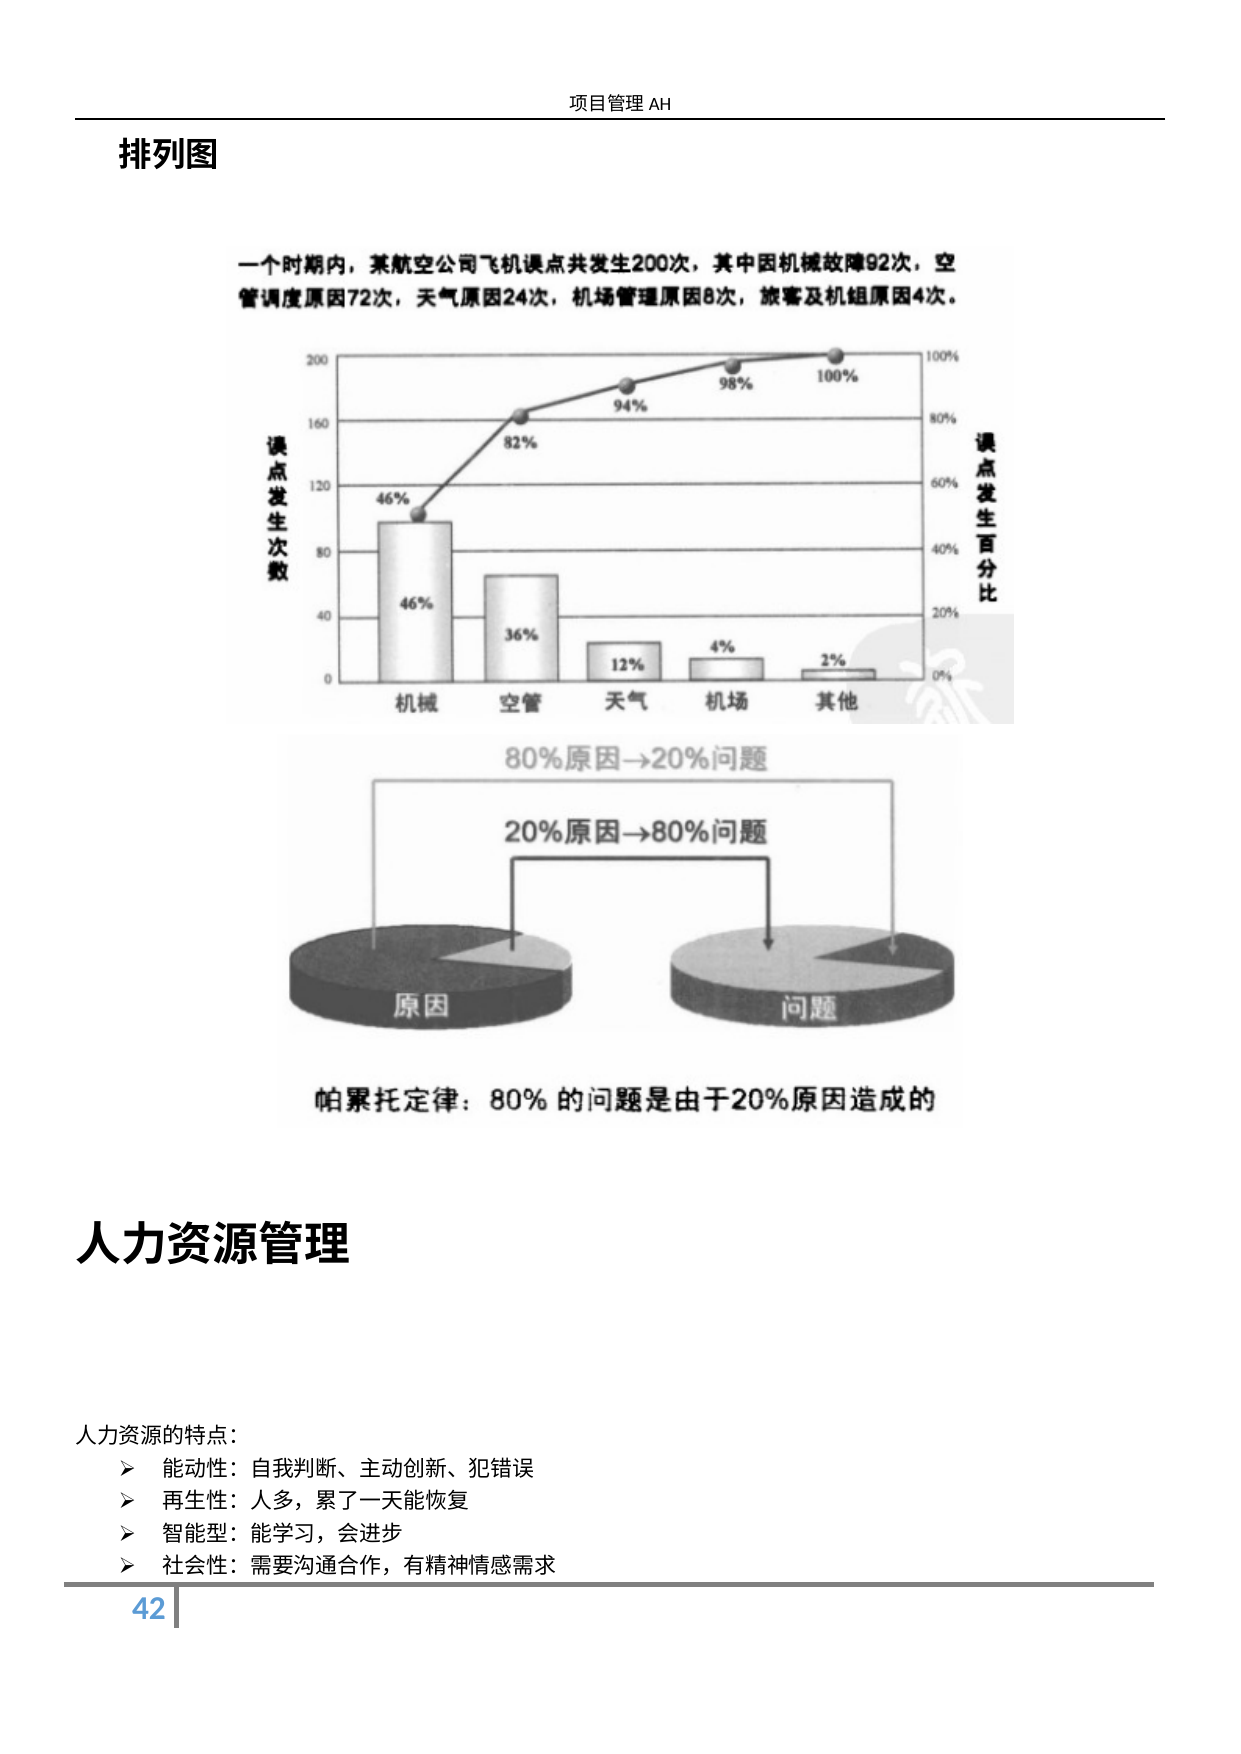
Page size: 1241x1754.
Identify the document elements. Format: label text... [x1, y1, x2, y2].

list 再生性：人多，累了一天能恢复 [119, 1483, 1165, 1515]
picture [277, 734, 964, 1128]
picture [226, 246, 1014, 724]
list 社会性：需要沟通合作，有精神情感需求 [119, 1548, 1165, 1580]
text 人力资源的特点： [75, 1418, 1165, 1450]
subtitle 人力资源管理 [75, 1192, 1165, 1290]
subtitle 排列图 [75, 120, 1165, 184]
list 能动性：自我判断、主动创新、犯错误 [119, 1450, 1165, 1483]
list 智能型：能学习，会进步 [119, 1515, 1165, 1548]
